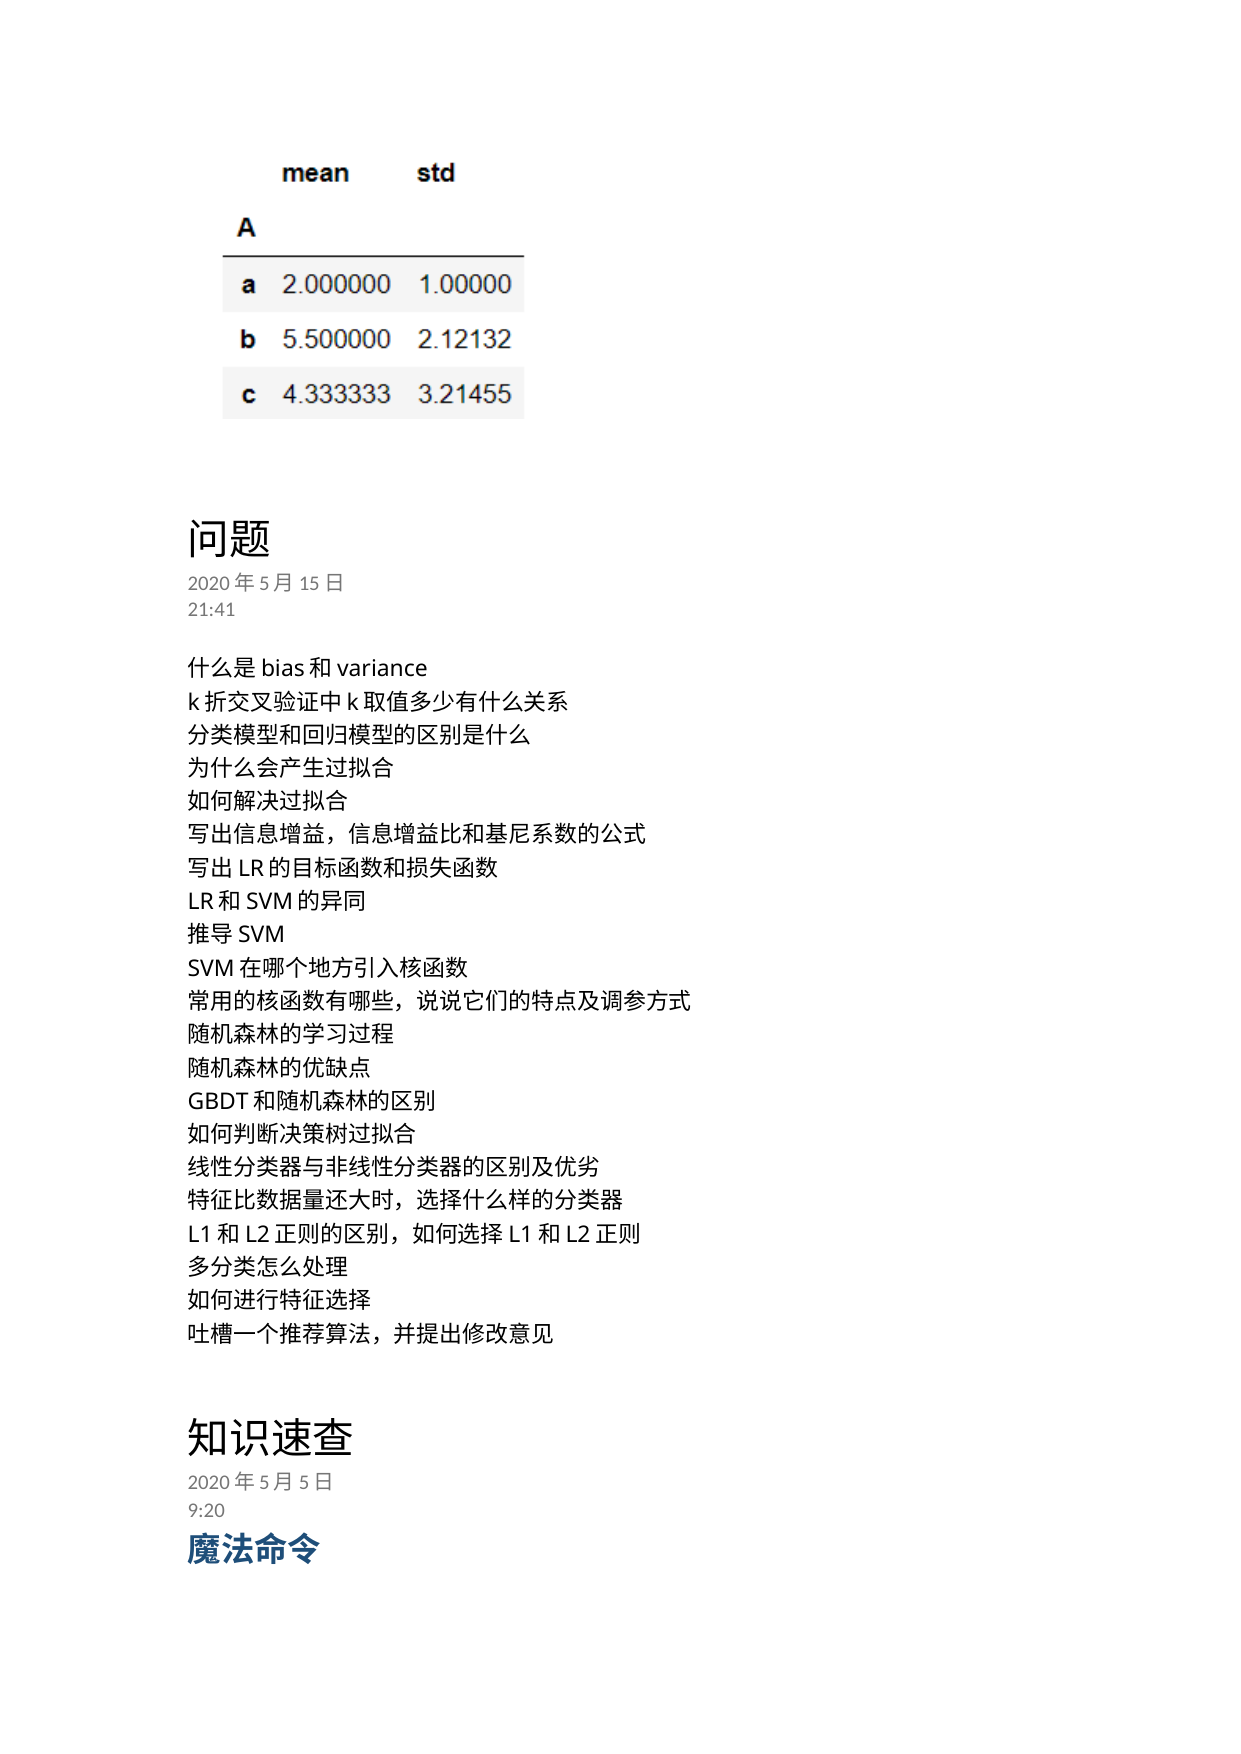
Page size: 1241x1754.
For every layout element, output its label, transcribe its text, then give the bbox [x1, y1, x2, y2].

text 常用的核函数有哪些，说说它们的特点及调参方式 [187, 983, 1053, 1016]
text L1和L2正则的区别，如何选择L1和L2正则 [187, 1216, 1053, 1249]
text 如何解决过拟合 [187, 783, 1053, 816]
picture [187, 150, 550, 419]
text 如何判断决策树过拟合 [187, 1116, 1053, 1149]
text SVM在哪个地方引入核函数 [187, 949, 1053, 983]
text 吐槽一个推荐算法，并提出修改意见 [187, 1315, 1053, 1349]
text 为什么会产生过拟合 [187, 750, 1053, 783]
text 9:20 [187, 1495, 1053, 1523]
text 分类模型和回归模型的区别是什么 [187, 717, 1053, 750]
text GBDT和随机森林的区别 [187, 1083, 1053, 1116]
text 如何进行特征选择 [187, 1282, 1053, 1315]
text 随机森林的学习过程 [187, 1016, 1053, 1049]
text 多分类怎么处理 [187, 1249, 1053, 1282]
text 2020年5月15日 [187, 566, 1053, 597]
text 2020年5月5日 [187, 1465, 1053, 1495]
text 写出LR的目标函数和损失函数 [187, 849, 1053, 883]
text 21:41 [187, 597, 1053, 622]
text 写出信息增益，信息增益比和基尼系数的公式 [187, 816, 1053, 849]
text LR和SVM的异同 [187, 883, 1053, 916]
text k折交叉验证中k取值多少有什么关系 [187, 683, 1053, 717]
text 特征比数据量还大时，选择什么样的分类器 [187, 1182, 1053, 1216]
subtitle 魔法命令 [187, 1523, 1053, 1571]
text 问题 [187, 506, 1053, 566]
text 推导SVM [187, 916, 1053, 949]
text 线性分类器与非线性分类器的区别及优劣 [187, 1149, 1053, 1182]
text 知识速查 [187, 1405, 1053, 1465]
text 随机森林的优缺点 [187, 1049, 1053, 1083]
text 什么是bias和variance [187, 650, 1053, 683]
